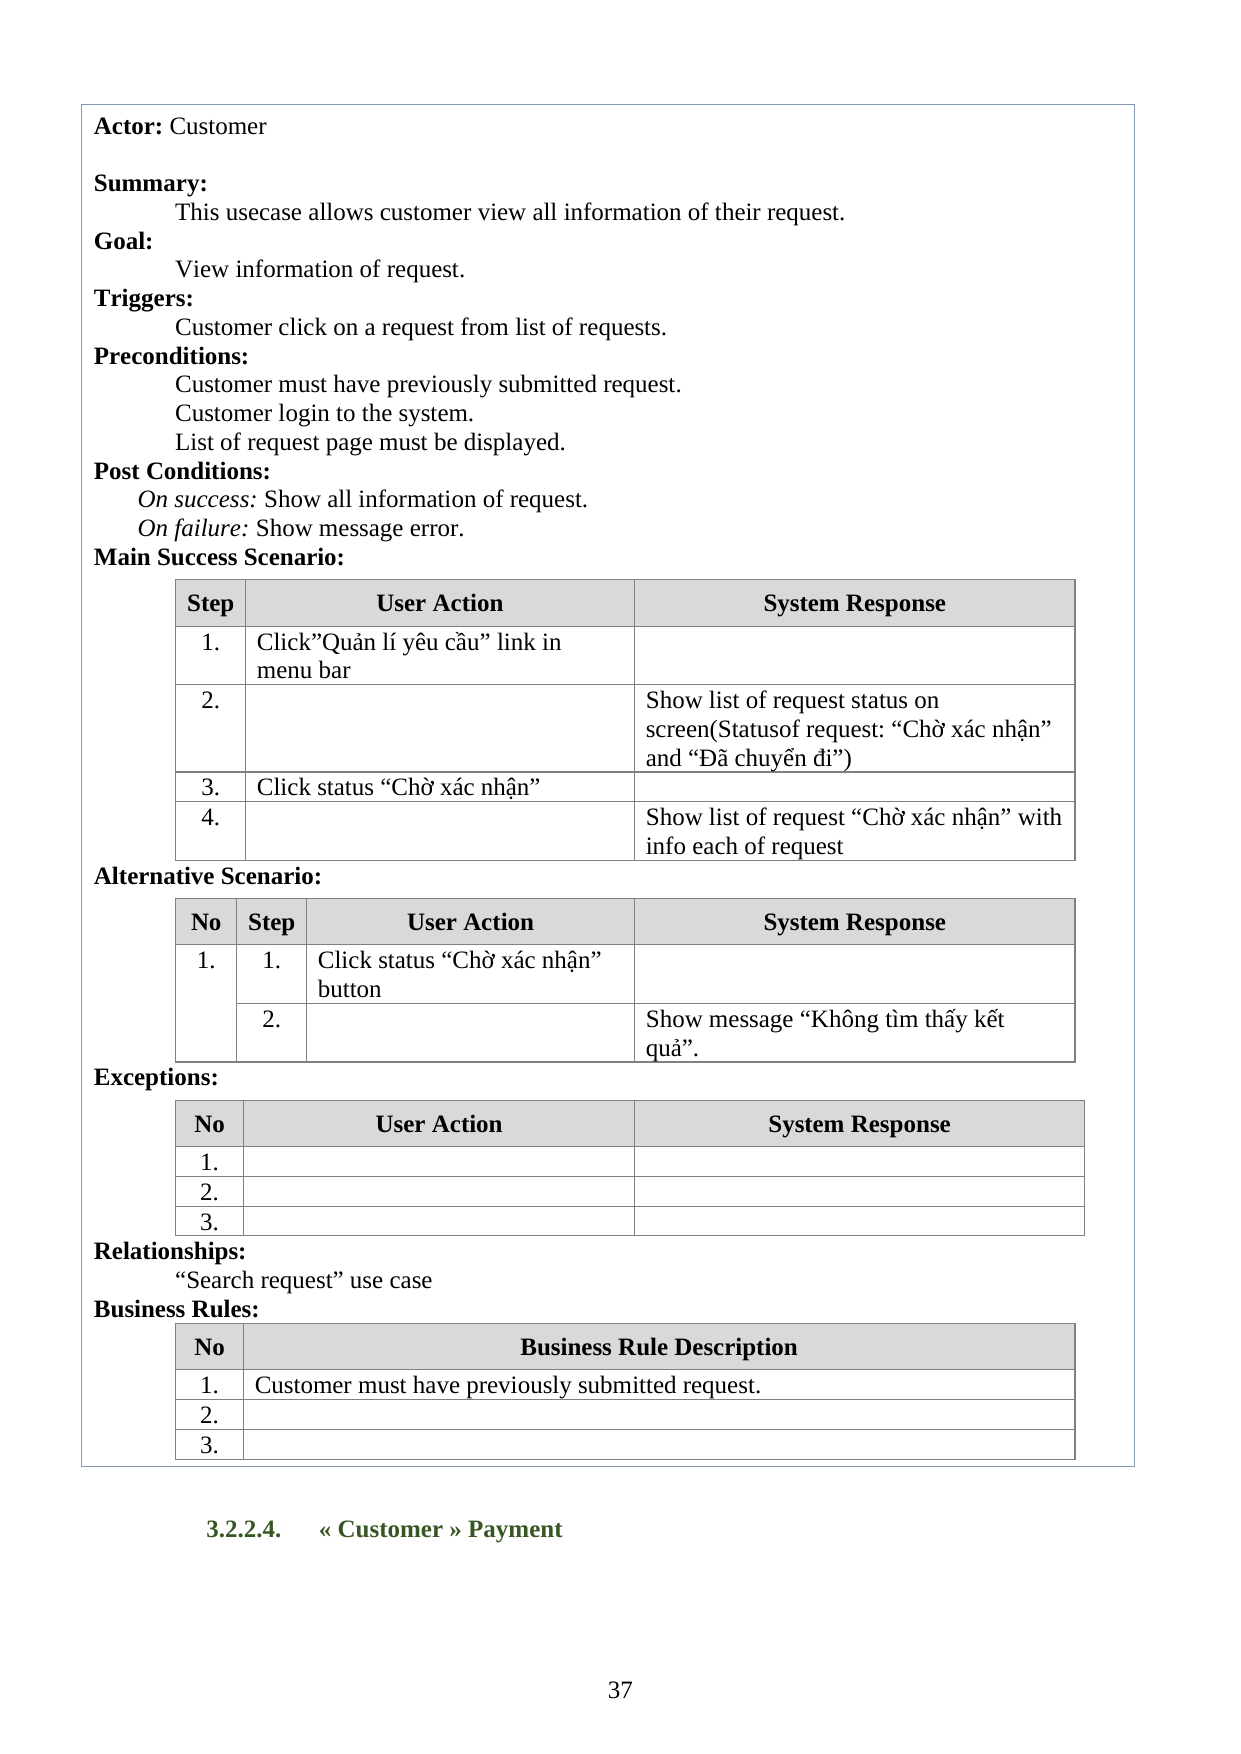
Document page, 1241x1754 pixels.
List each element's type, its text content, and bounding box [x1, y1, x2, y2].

table_cell Actor: Customer Summary: This usecase allows customer view all information of their request. Goal: View information of request. Triggers: Customer click on a request from list of requests. Preconditions: Customer must have previously submitted request. Customer login to the system. List of request page must be displayed. Post Conditions: On success: Show all information of request. On failure: Show message error. Main Success Scenario: Alternative Scenario: Exceptions: Relationships: “Search request” use case Business Rules: [82, 105, 1134, 1466]
subtitle « Customer » Payment [206, 1514, 1146, 1543]
